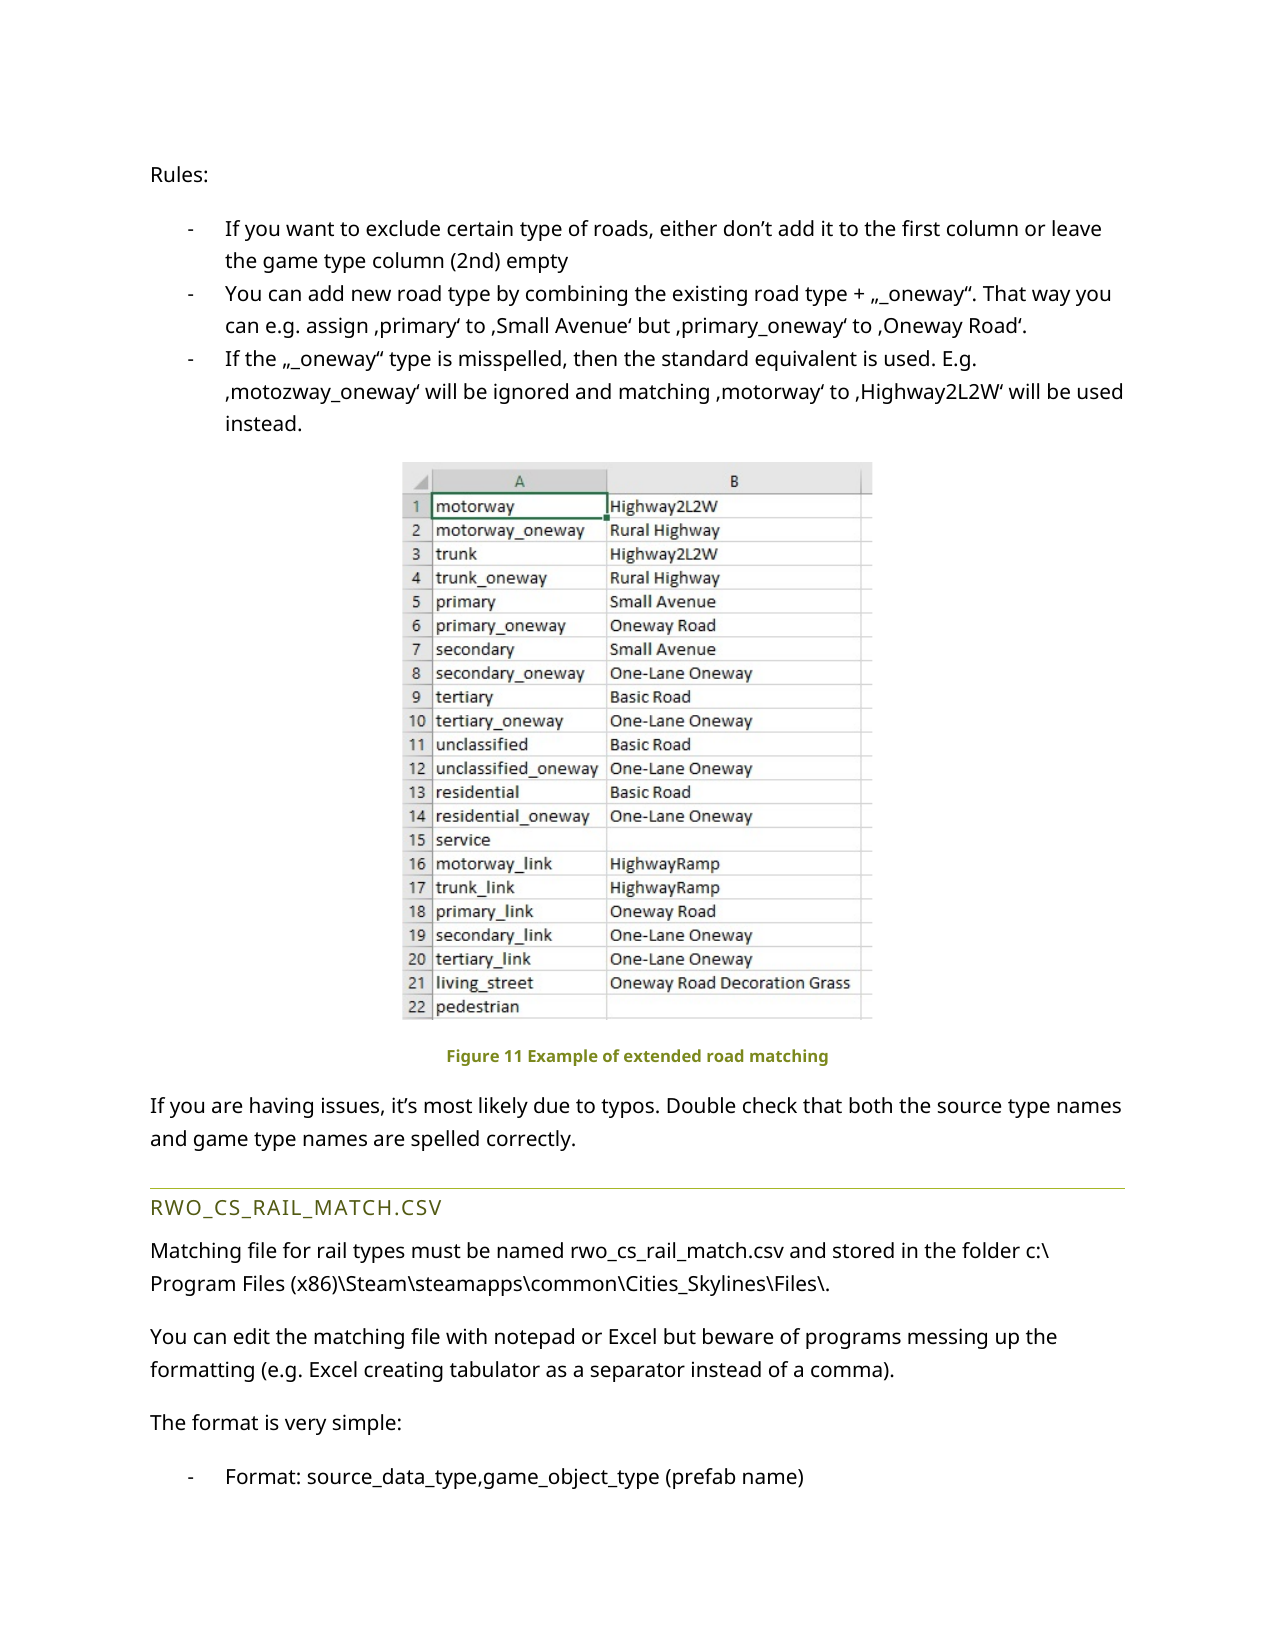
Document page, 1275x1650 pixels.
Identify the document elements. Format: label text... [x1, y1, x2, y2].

list You can add new road type by combining the existing road type + „_oneway“. That way you can e.g. assign ‚primary‘ to ‚Small Avenue‘ but ‚primary_oneway‘ to ‚Oneway Road‘. [187, 279, 1125, 340]
text If you are having issues, it’s most likely due to typos. Double check that both the source type names and game type names are spelled correctly. [150, 1091, 1125, 1152]
picture [402, 462, 873, 1020]
subtitle rwo_cs_rail_match.csv [150, 1189, 1125, 1222]
text Matching file for rail types must be named rwo_cs_rail_match.csv and stored in the folder c:\Program Files (x86)\Steam\steamapps\common\Cities_Skylines\Files\. [150, 1236, 1125, 1297]
list If you want to exclude certain type of roads, either don’t add it to the first column or leave the game type column (2nd) empty [187, 214, 1125, 275]
list Format: source_data_type,game_object_type (prefab name) [187, 1462, 1125, 1490]
text You can edit the matching file with notepad or Excel but beware of programs messing up the formatting (e.g. Excel creating tabulator as a separator instead of a comma). [150, 1322, 1125, 1383]
text The format is very simple: [150, 1408, 1125, 1437]
text Rules: [150, 160, 1125, 189]
list If the „_oneway“ type is misspelled, then the standard equivalent is used. E.g. ‚motozway_oneway‘ will be ignored and matching ‚motorway‘ to ‚Highway2L2W‘ will be used instead. [187, 344, 1125, 438]
